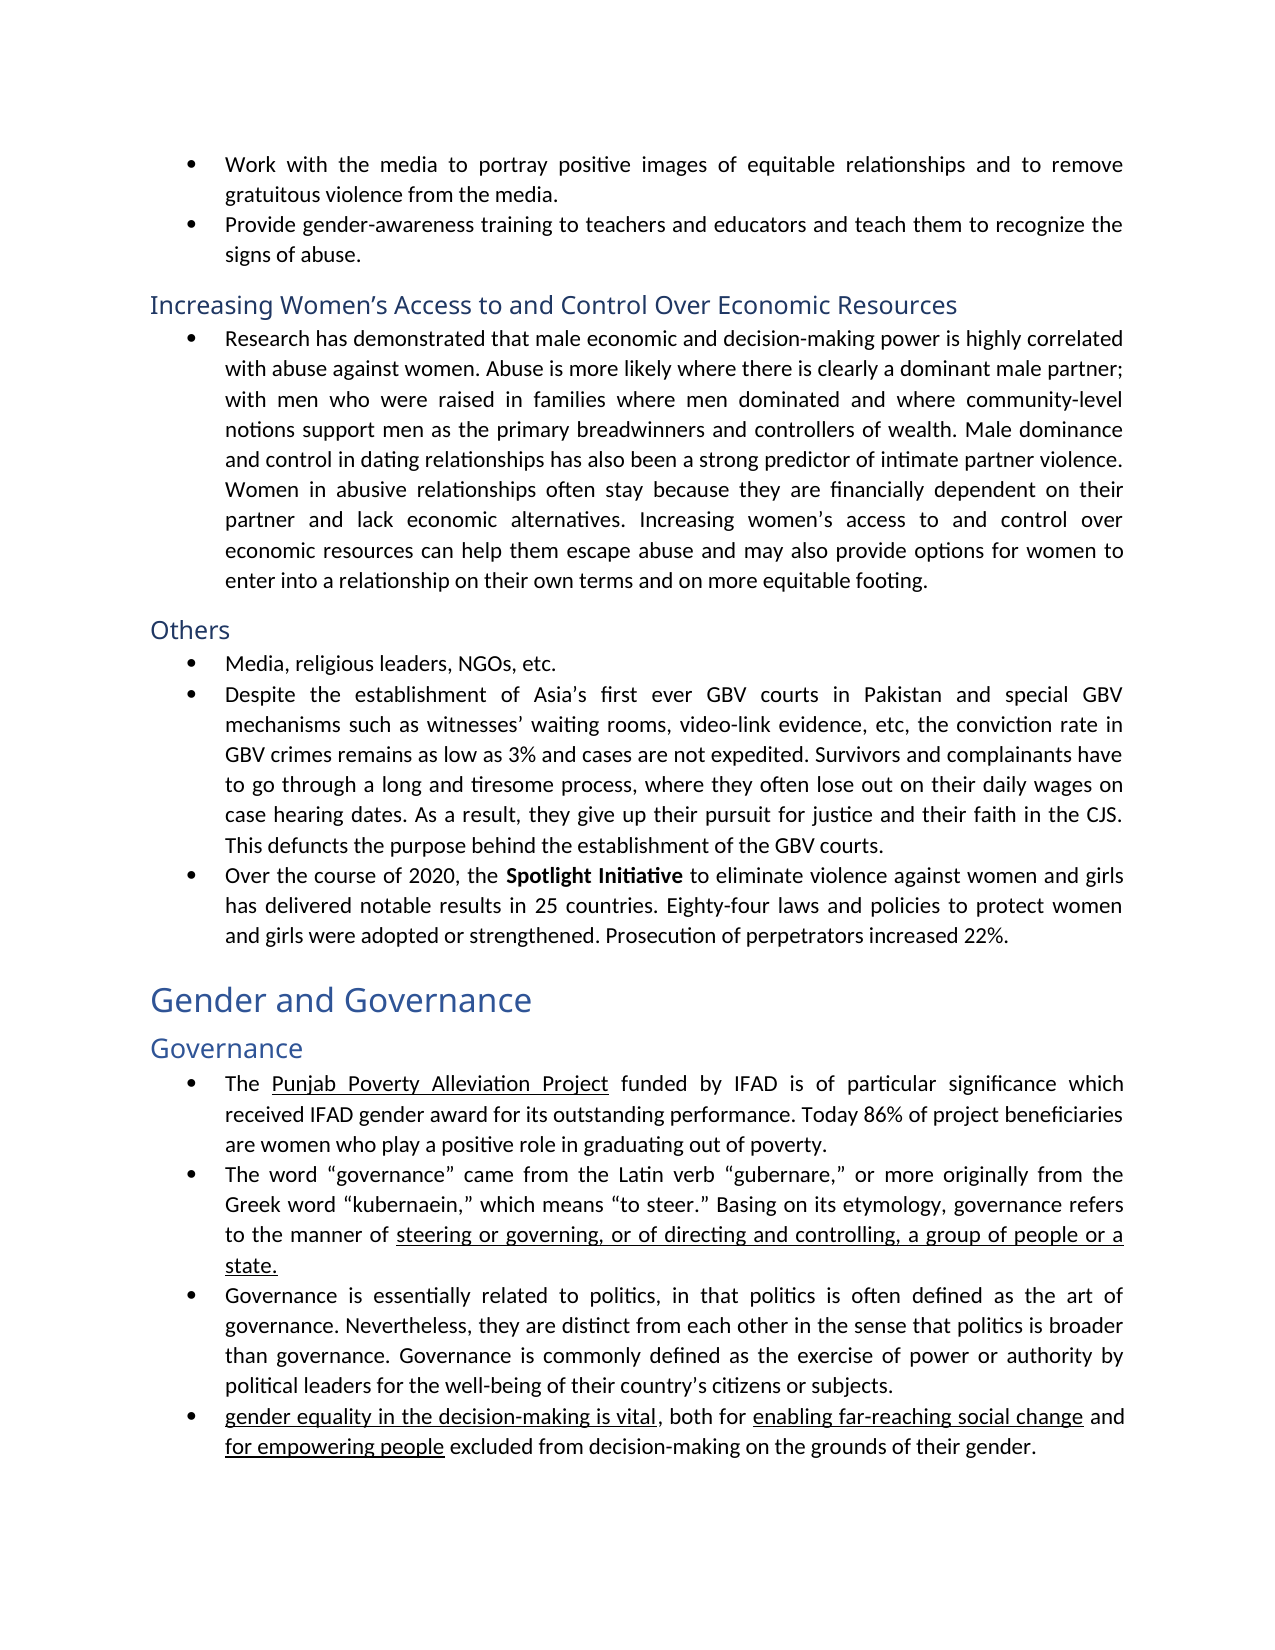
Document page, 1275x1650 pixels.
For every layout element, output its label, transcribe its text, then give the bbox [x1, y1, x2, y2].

list Provide gender-awareness training to teachers and educators and teach them to recognize the signs of abuse. [187, 210, 1125, 269]
list Over the course of 2020, the Spotlight Initiative to eliminate violence against women and girls has delivered notable results in 25 countries. Eighty-four laws and policies to protect women and girls were adopted or strengthened. Prosecution of perpetrators increased 22%. [187, 861, 1125, 949]
list Governance is essentially related to politics, in that politics is often defined as the art of governance. Nevertheless, they are distinct from each other in the sense that politics is broader than governance. Governance is commonly defined as the exercise of power or authority by political leaders for the well-being of their country’s citizens or subjects. [187, 1281, 1125, 1400]
subtitle Gender and Governance [150, 977, 1125, 1022]
subtitle Others [150, 613, 1125, 647]
list The Punjab Poverty Alleviation Project funded by IFAD is of particular significance which received IFAD gender award for its outstanding performance. Today 86% of project beneficiaries are women who play a positive role in graduating out of poverty. [187, 1069, 1125, 1158]
list Research has demonstrated that male economic and decision-making power is highly correlated with abuse against women. Abuse is more likely where there is clearly a dominant male partner; with men who were raised in families where men dominated and where community-level notions support men as the primary breadwinners and controllers of wealth. Male dominance and control in dating relationships has also been a strong predictor of intimate partner violence. Women in abusive relationships often stay because they are financially dependent on their partner and lack economic alternatives. Increasing women’s access to and control over economic resources can help them escape abuse and may also provide options for women to enter into a relationship on their own terms and on more equitable footing. [187, 324, 1125, 594]
subtitle Increasing Women’s Access to and Control Over Economic Resources [150, 287, 1125, 322]
subtitle Governance [150, 1030, 1125, 1067]
list The word “governance” came from the Latin verb “gubernare,” or more originally from the Greek word “kubernaein,” which means “to steer.” Basing on its etymology, governance refers to the manner of steering or governing, or of directing and controlling, a group of people or a state. [187, 1160, 1125, 1279]
list Work with the media to portray positive images of equitable relationships and to remove gratuitous violence from the media. [187, 150, 1125, 208]
list gender equality in the decision-making is vital, both for enabling far-reaching social change and for empowering people excluded from decision-making on the grounds of their gender. [187, 1402, 1125, 1460]
list Media, religious leaders, NGOs, etc. [187, 649, 1125, 678]
list Despite the establishment of Asia’s first ever GBV courts in Pakistan and special GBV mechanisms such as witnesses’ waiting rooms, video-link evidence, etc, the conviction rate in GBV crimes remains as low as 3% and cases are not expedited. Survivors and complainants have to go through a long and tiresome process, where they often lose out on their daily wages on case hearing dates. As a result, they give up their pursuit for justice and their faith in the CJS. This defuncts the purpose behind the establishment of the GBV courts. [187, 680, 1125, 859]
